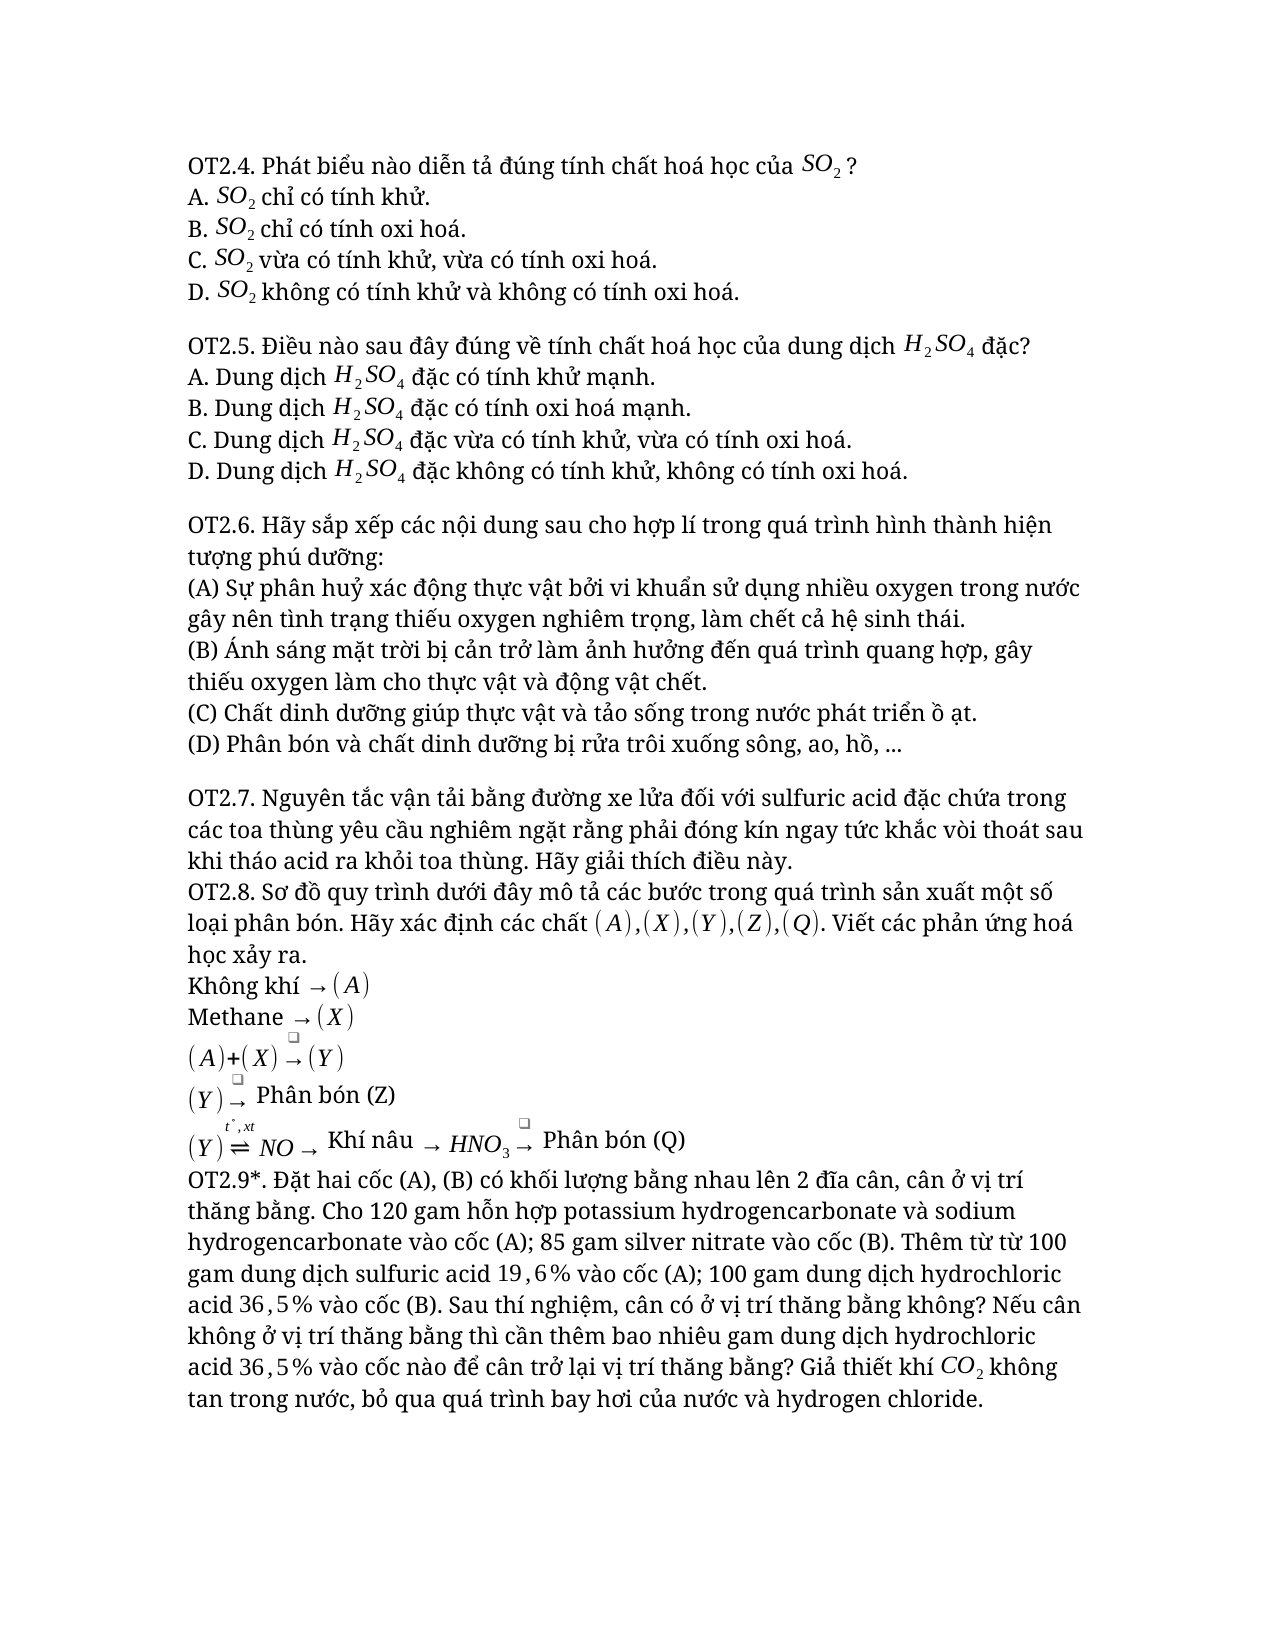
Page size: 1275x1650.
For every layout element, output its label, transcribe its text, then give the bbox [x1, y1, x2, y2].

text OT2.4. Phát biểu nào diễn tả đúng tính chất hoá học của ? A. chỉ có tính khử. B. chỉ có tính oxi hoá. C. vừa có tính khử, vừa có tính oxi hoá. D. không có tính khử và không có tính oxi hoá. [187, 150, 1087, 307]
text OT2.7. Nguyên tắc vận tải bằng đường xe lửa đối với sulfuric acid đặc chứa trong các toa thùng yêu cầu nghiêm ngặt rằng phải đóng kín ngay tức khắc vòi thoát sau khi tháo acid ra khỏi toa thùng. Hãy giải thích điều này. OT2.8. Sơ đồ quy trình dưới đây mô tả các bước trong quá trình sản xuất một số loại phân bón. Hãy xác định các chất . Viết các phản ứng hoá học xảy ra. Không khí Methane Phân bón (Z) Khí nâu Phân bón (Q) OT2.9*. Đặt hai cốc (A), (B) có khối lượng bằng nhau lên 2 đĩa cân, cân ở vị trí thăng bằng. Cho 120 gam hỗn hợp potassium hydrogencarbonate và sodium hydrogencarbonate vào cốc (A); 85 gam silver nitrate vào cốc (B). Thêm từ từ 100 gam dung dịch sulfuric acid vào cốc (A); 100 gam dung dịch hydrochloric acid vào cốc (B). Sau thí nghiệm, cân có ở vị trí thăng bằng không? Nếu cân không ở vị trí thăng bằng thì cần thêm bao nhiêu gam dung dịch hydrochloric acid vào cốc nào để cân trở lại vị trí thăng bằng? Giả thiết khí không tan trong nước, bỏ qua quá trình bay hơi của nước và hydrogen chloride. [187, 782, 1087, 1414]
text OT2.6. Hãy sắp xếp các nội dung sau cho hợp lí trong quá trình hình thành hiện tượng phú dưỡng: (A) Sự phân huỷ xác động thực vật bởi vi khuẩn sử dụng nhiều oxygen trong nước gây nên tình trạng thiếu oxygen nghiêm trọng, làm chết cả hệ sinh thái. (B) Ánh sáng mặt trời bị cản trở làm ảnh hưởng đến quá trình quang hợp, gây thiếu oxygen làm cho thực vật và động vật chết. (C) Chất dinh dưỡng giúp thực vật và tảo sống trong nước phát triển ồ ạt. (D) Phân bón và chất dinh dưỡng bị rửa trôi xuống sông, ao, hồ, ... [187, 509, 1087, 759]
text OT2.5. Điều nào sau đây đúng về tính chất hoá học của dung dịch đặc? A. Dung dịch đặc có tính khử mạnh. B. Dung dịch đặc có tính oxi hoá mạnh. C. Dung dịch đặc vừa có tính khử, vừa có tính oxi hoá. D. Dung dịch đặc không có tính khử, không có tính oxi hoá. [187, 330, 1087, 486]
